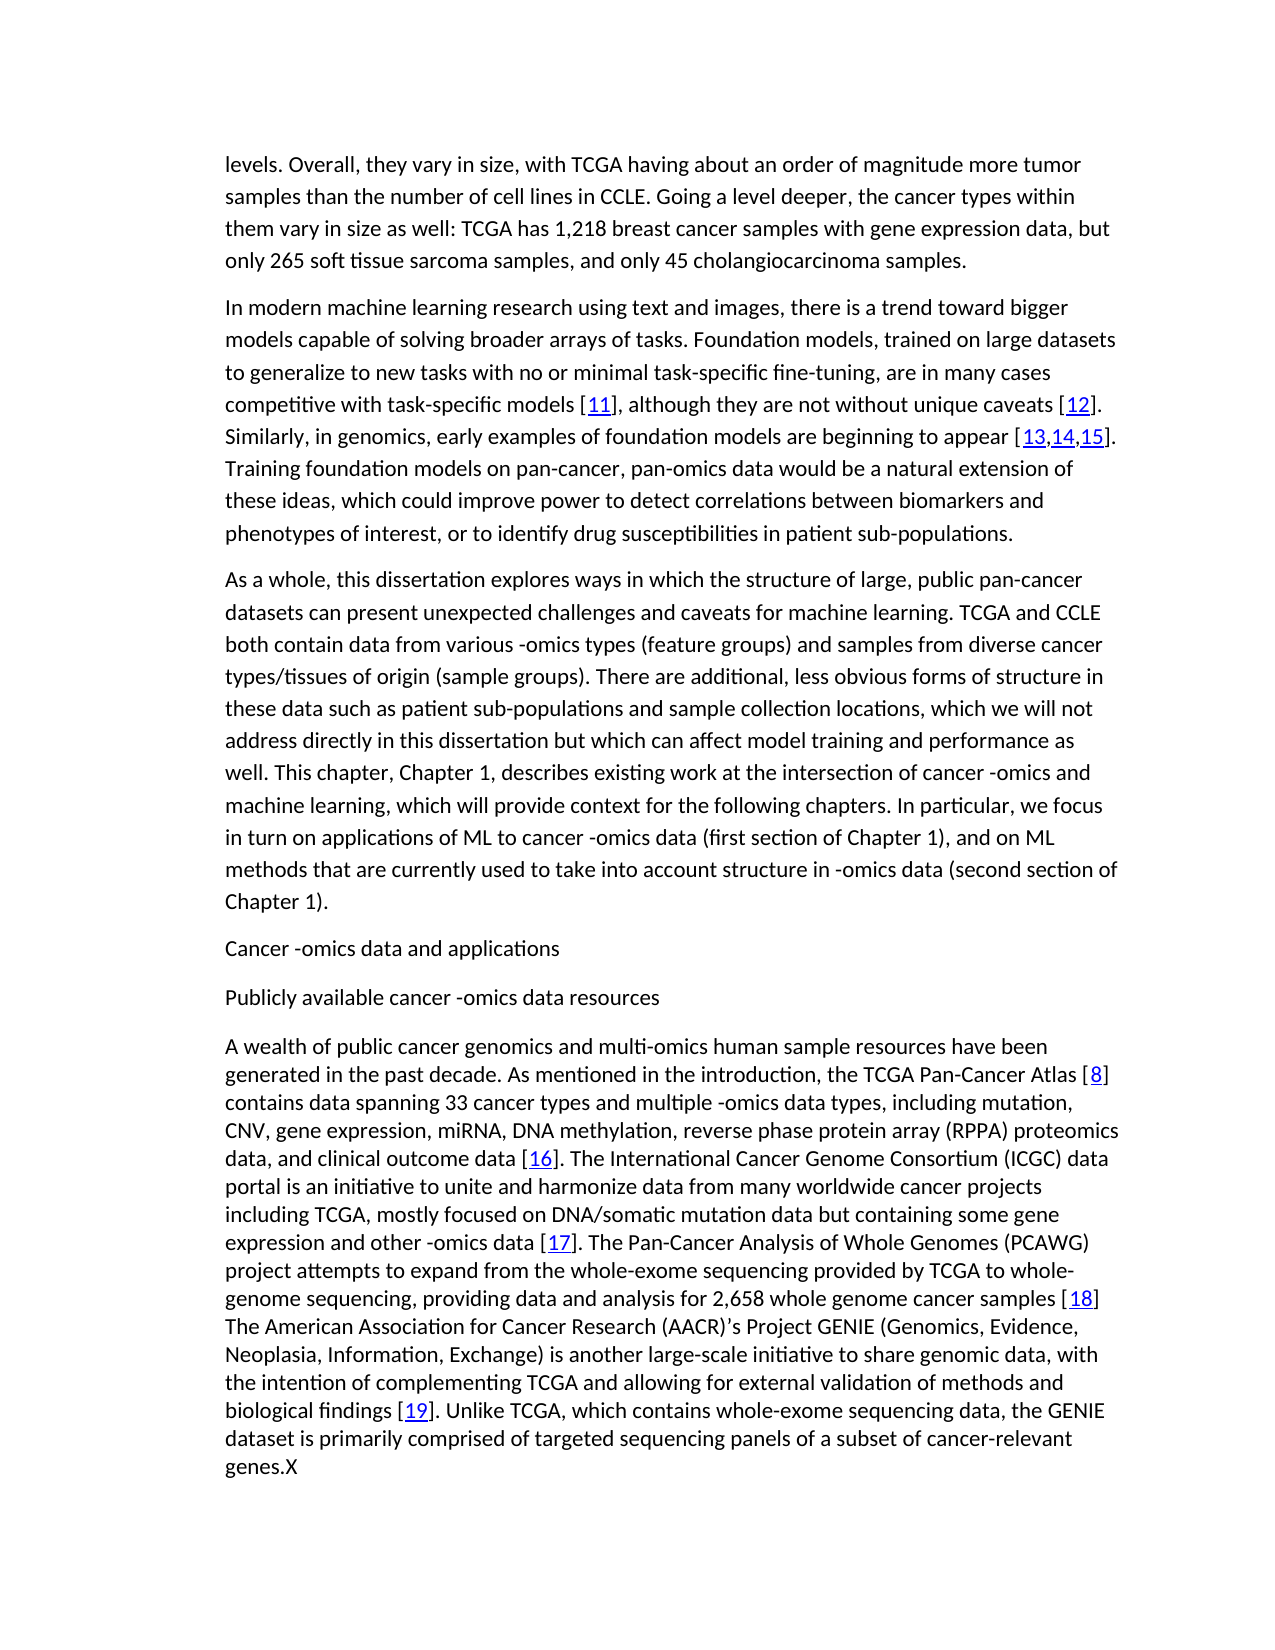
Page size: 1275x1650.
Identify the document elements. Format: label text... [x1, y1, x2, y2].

text In modern machine learning research using text and images, there is a trend toward bigger models capable of solving broader arrays of tasks. Foundation models, trained on large datasets to generalize to new tasks with no or minimal task-specific fine-tuning, are in many cases competitive with task-specific models [11], although they are not without unique caveats [12]. Similarly, in genomics, early examples of foundation models are beginning to appear [13,14,15]. Training foundation models on pan-cancer, pan-omics data would be a natural extension of these ideas, which could improve power to detect correlations between biomarkers and phenotypes of interest, or to identify drug susceptibilities in patient sub-populations. [225, 293, 1125, 547]
text As a whole, this dissertation explores ways in which the structure of large, public pan-cancer datasets can present unexpected challenges and caveats for machine learning. TCGA and CCLE both contain data from various -omics types (feature groups) and samples from diverse cancer types/tissues of origin (sample groups). There are additional, less obvious forms of structure in these data such as patient sub-populations and sample collection locations, which we will not address directly in this dissertation but which can affect model training and performance as well. This chapter, Chapter 1, describes existing work at the intersection of cancer -omics and machine learning, which will provide context for the following chapters. In particular, we focus in turn on applications of ML to cancer -omics data (first section of Chapter 1), and on ML methods that are currently used to take into account structure in -omics data (second section of Chapter 1). [225, 565, 1125, 915]
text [225, 150, 1125, 274]
